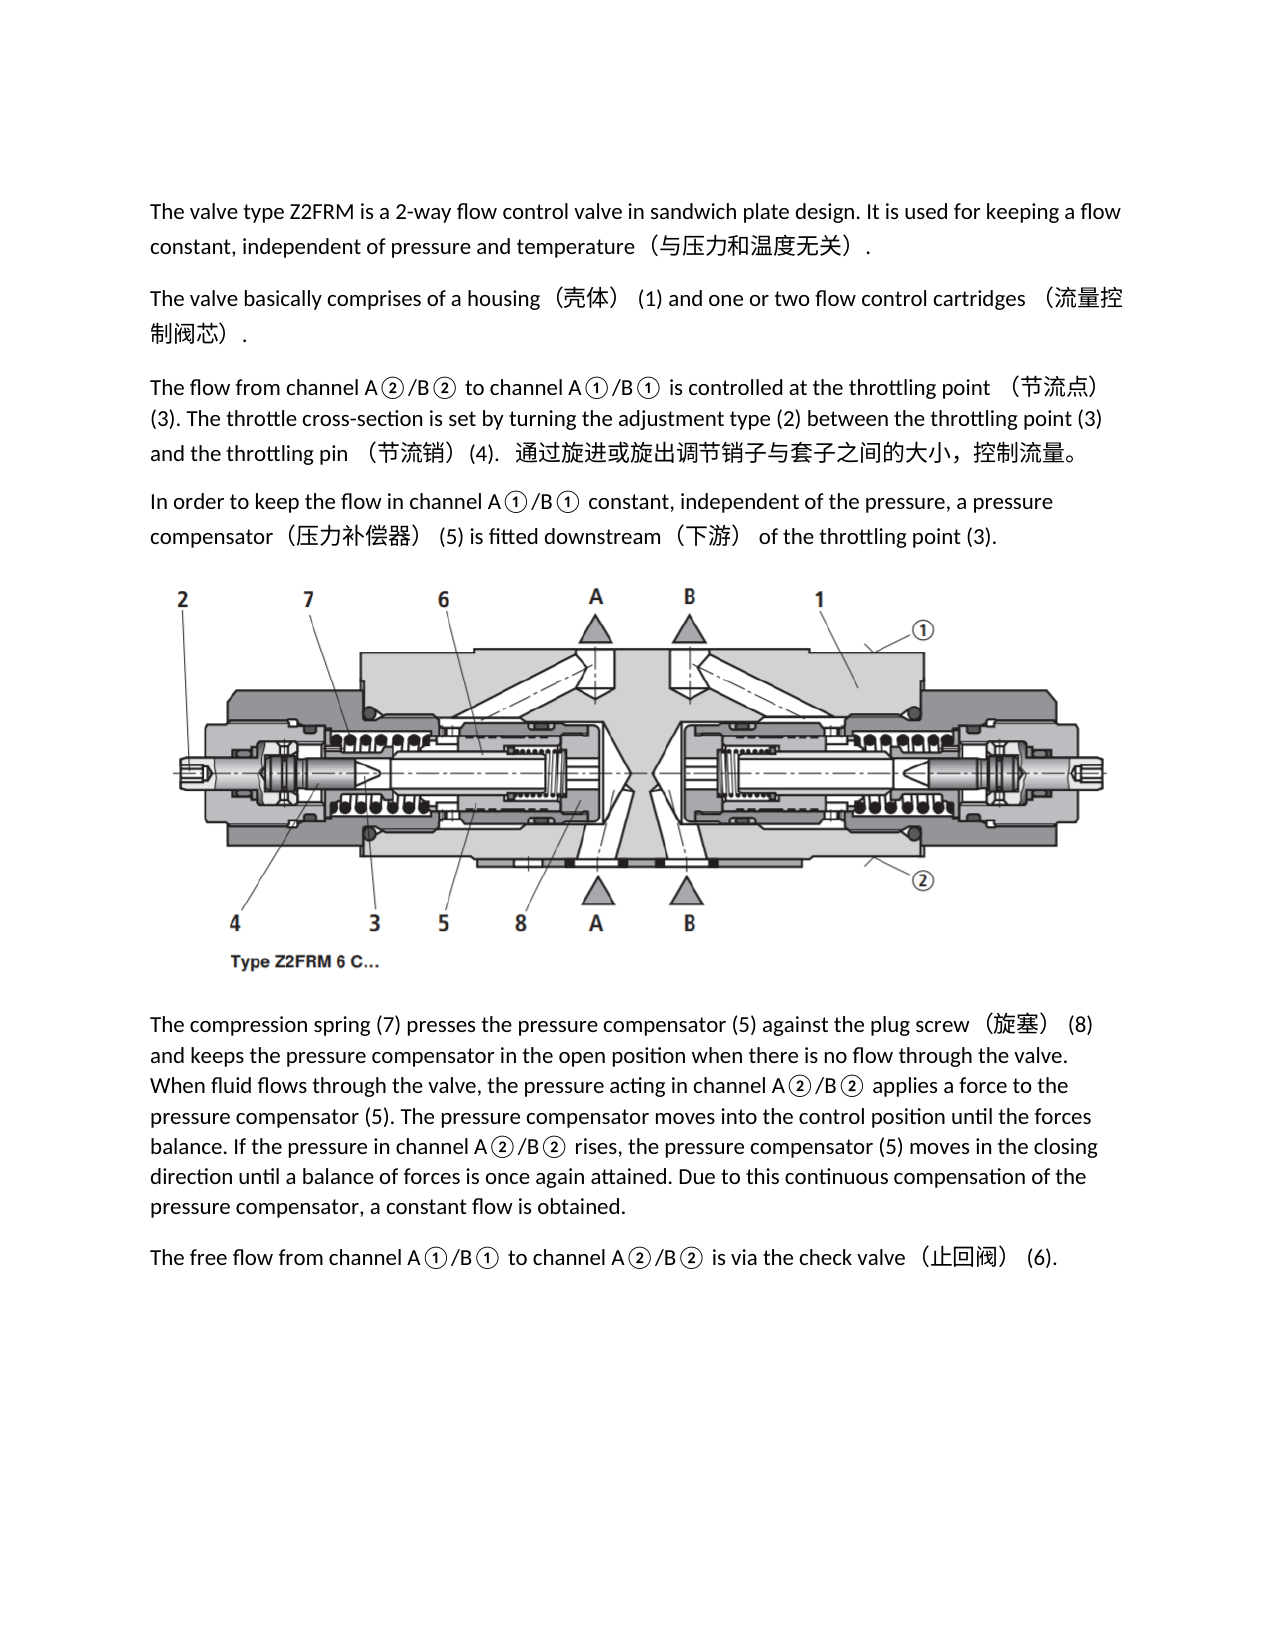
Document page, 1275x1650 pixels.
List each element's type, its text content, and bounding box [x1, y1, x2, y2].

text In order to keep the flow in channel A①/B① constant, independent of the pressure, a pressure compensator（压力补偿器） (5) is fitted downstream（下游） of the throttling point (3). [150, 487, 1125, 551]
text The valve basically comprises of a housing（壳体） (1) and one or two flow control cartridges （流量控制阀芯）. [150, 280, 1125, 349]
text The flow from channel A②/B② to channel A①/B① is controlled at the throttling point （节流点）(3). The throttle cross-section is set by turning the adjustment type (2) between the throttling point (3) and the throttling pin （节流销）(4). 通过旋进或旋出调节销子与套子之间的大小，控制流量。 [150, 368, 1125, 468]
text The free flow from channel A①/B① to channel A②/B② is via the check valve（止回阀） (6). [150, 1239, 1125, 1272]
text The valve type Z2FRM is a 2-way flow control valve in sandwich plate design. It is used for keeping a flow constant, independent of pressure and temperature（与压力和温度无关）. [150, 197, 1125, 261]
text The compression spring (7) presses the pressure compensator (5) against the plug screw（旋塞） (8) and keeps the pressure compensator in the open position when there is no flow through the valve. When fluid flows through the valve, the pressure acting in channel A②/B② applies a force to the pressure compensator (5). The pressure compensator moves into the control position until the forces balance. If the pressure in channel A②/B② rises, the pressure compensator (5) moves in the closing direction until a balance of forces is once again attained. Due to this continuous compensation of the pressure compensator, a constant flow is obtained. [150, 1006, 1125, 1220]
